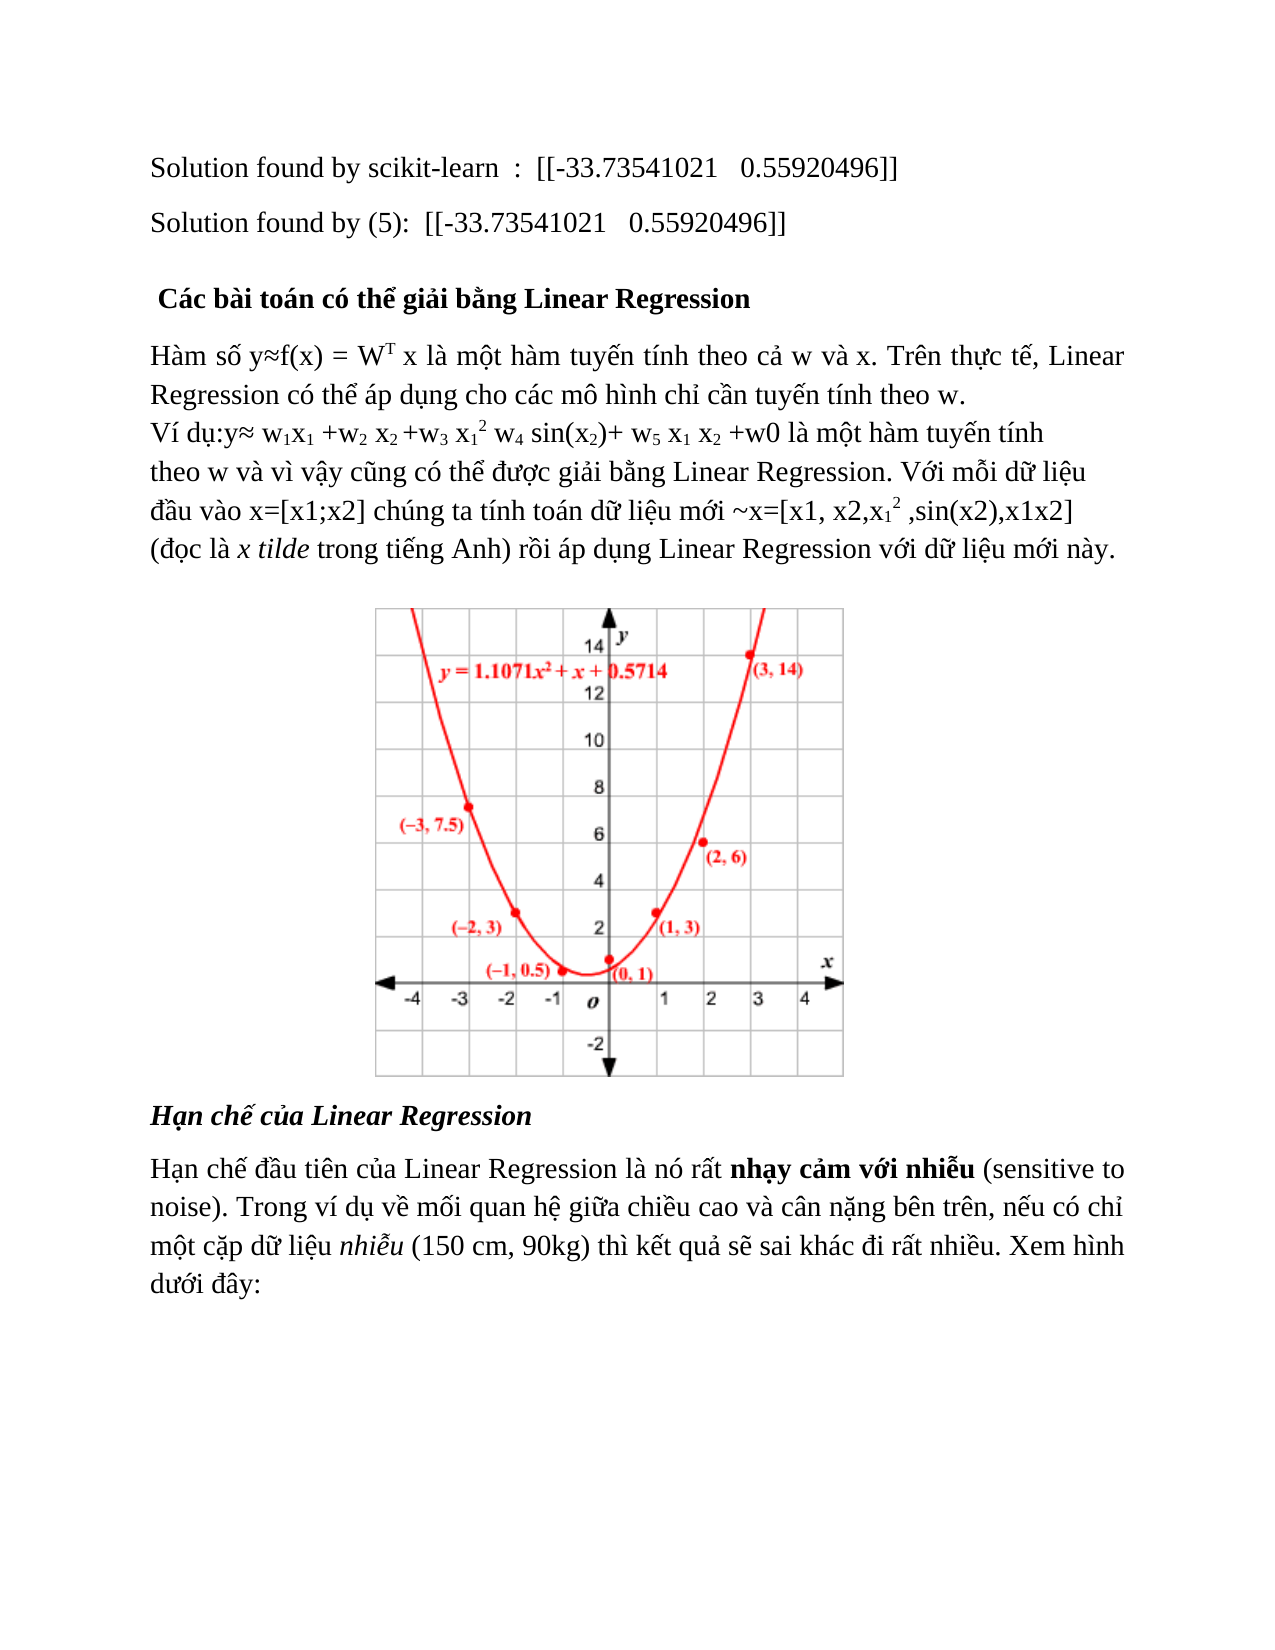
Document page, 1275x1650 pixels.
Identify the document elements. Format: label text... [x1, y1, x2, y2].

text Ví dụ:y≈ w1x1 +w2 x2 +w3 x12 w4 sin(x2)+ w5 x1 x2 +w0 là một hàm tuyến tính theo w và vì vậy cũng có thể được giải bằng Linear Regression. Với mỗi dữ liệu đầu vào x=[x1;x2] chúng ta tính toán dữ liệu mới ~x=[x1, x2,x12 ,sin(x2),x1x2] (đọc là x tilde trong tiếng Anh) rồi áp dụng Linear Regression với dữ liệu mới này. [150, 416, 1125, 565]
subtitle Các bài toán có thể giải bằng Linear Regression [150, 281, 1125, 315]
text Hạn chế của Linear Regression [150, 1098, 1125, 1131]
text Hạn chế đầu tiên của Linear Regression là nó rất nhạy cảm với nhiễu (sensitive to noise). Trong ví dụ về mối quan hệ giữa chiều cao và cân nặng bên trên, nếu có chỉ một cặp dữ liệu nhiễu (150 cm, 90kg) thì kết quả sẽ sai khác đi rất nhiều. Xem hình dưới đây: [150, 1151, 1125, 1300]
text Solution found by (5): [[-33.73541021 0.55920496]] [150, 205, 1125, 239]
text Hàm số y≈f(x) = WT x là một hàm tuyến tính theo cả w và x. Trên thực tế, Linear Regression có thể áp dụng cho các mô hình chỉ cần tuyến tính theo w. [150, 338, 1125, 411]
text Solution found by scikit-learn : [[-33.73541021 0.55920496]] [150, 150, 1125, 183]
picture [375, 608, 844, 1077]
